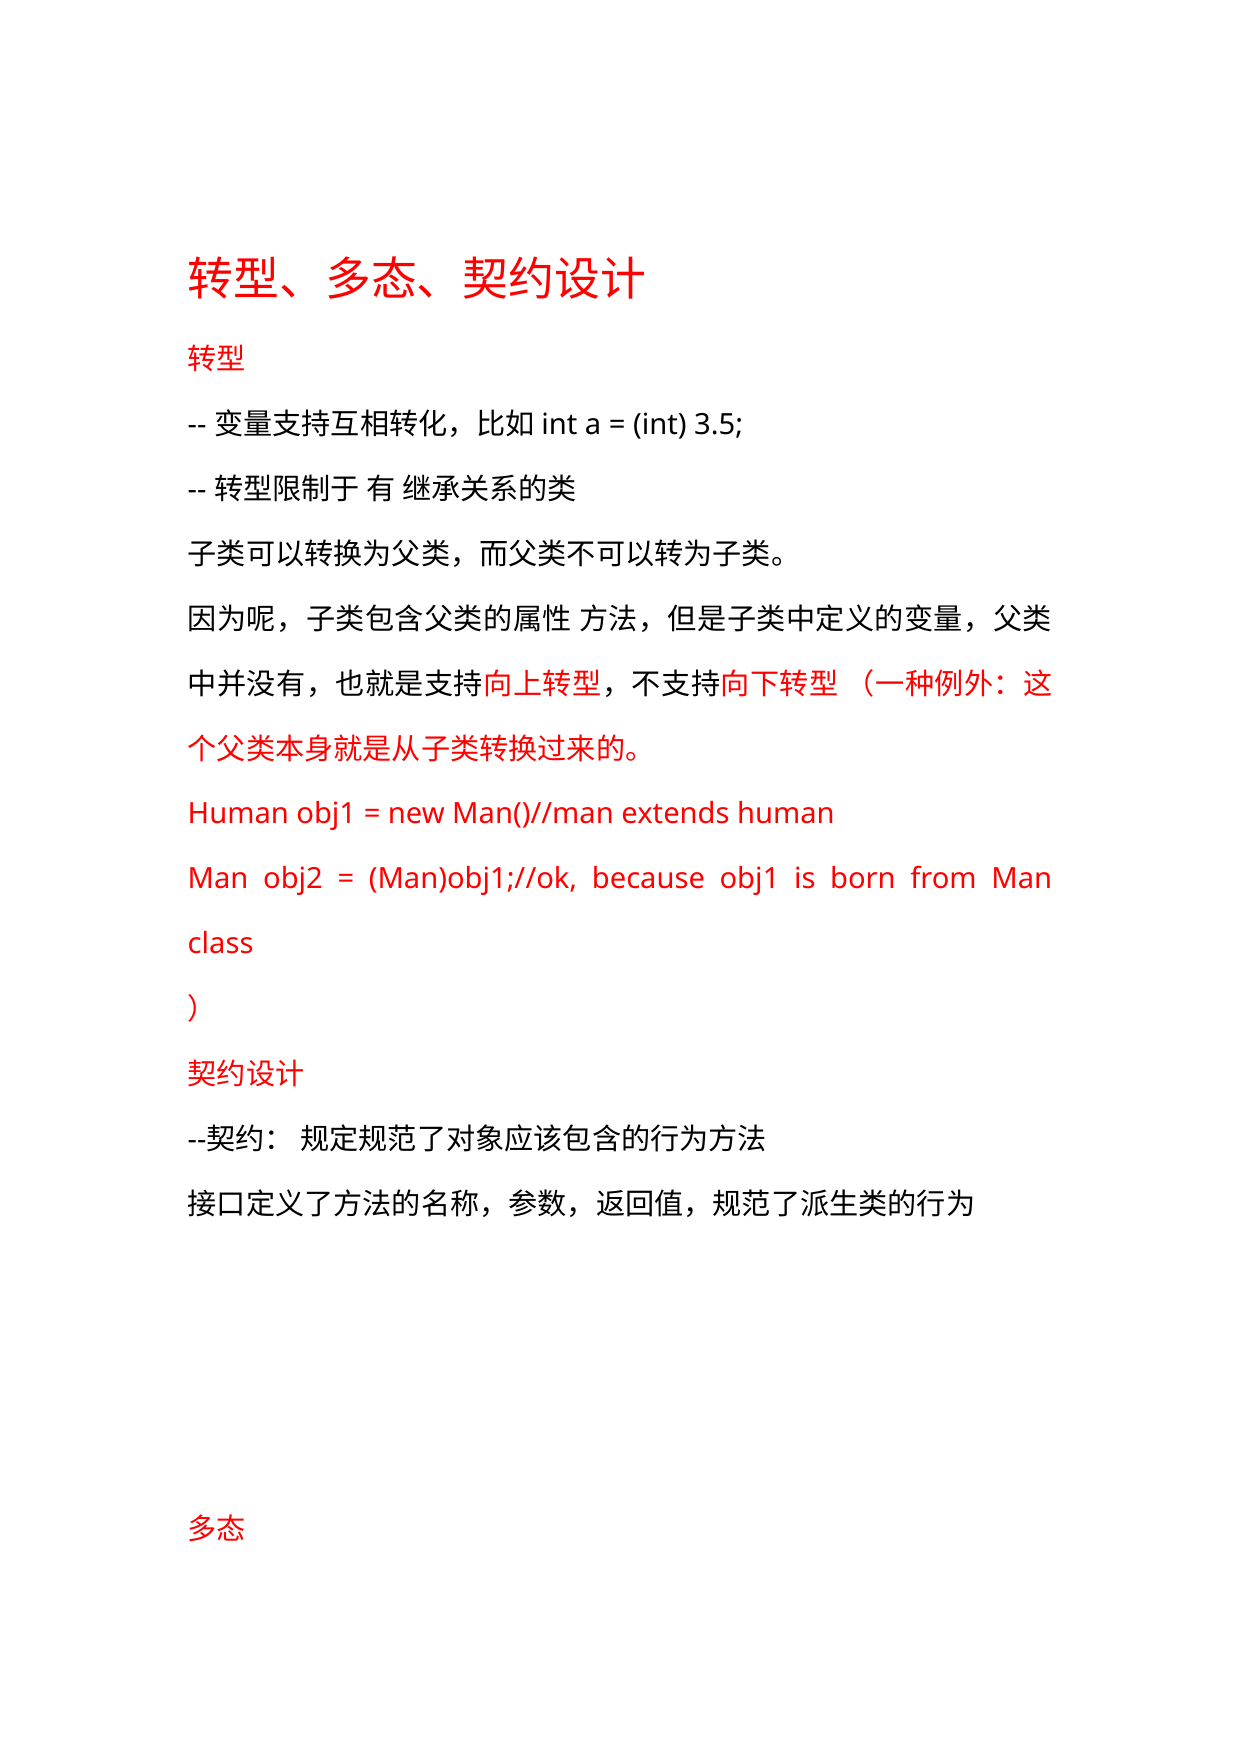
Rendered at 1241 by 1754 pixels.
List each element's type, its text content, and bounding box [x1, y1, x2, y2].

text ） [187, 974, 1053, 1039]
text 因为呢，子类包含父类的属性 方法，但是子类中定义的变量，父类中并没有，也就是支持向上转型，不支持向下转型 （一种例外：这个父类本身就是从子类转换过来的。 [187, 584, 1053, 779]
text 转型 [187, 324, 1053, 389]
text -- 变量支持互相转化，比如 int a = (int) 3.5; [187, 389, 1053, 454]
text 接口定义了方法的名称，参数，返回值，规范了派生类的行为 [187, 1169, 1053, 1234]
text 子类可以转换为父类，而父类不可以转为子类。 [187, 519, 1053, 584]
text Human obj1 = new Man()//man extends human [187, 779, 1053, 844]
text --契约： 规定规范了对象应该包含的行为方法 [187, 1104, 1053, 1169]
text Man obj2 = (Man)obj1;//ok, because obj1 is born from Man class [187, 844, 1053, 974]
text 契约设计 [187, 1039, 1053, 1104]
text 多态 [187, 1494, 1053, 1559]
text -- 转型限制于 有 继承关系的类 [187, 454, 1053, 519]
text 转型、多态、契约设计 [187, 227, 1053, 324]
